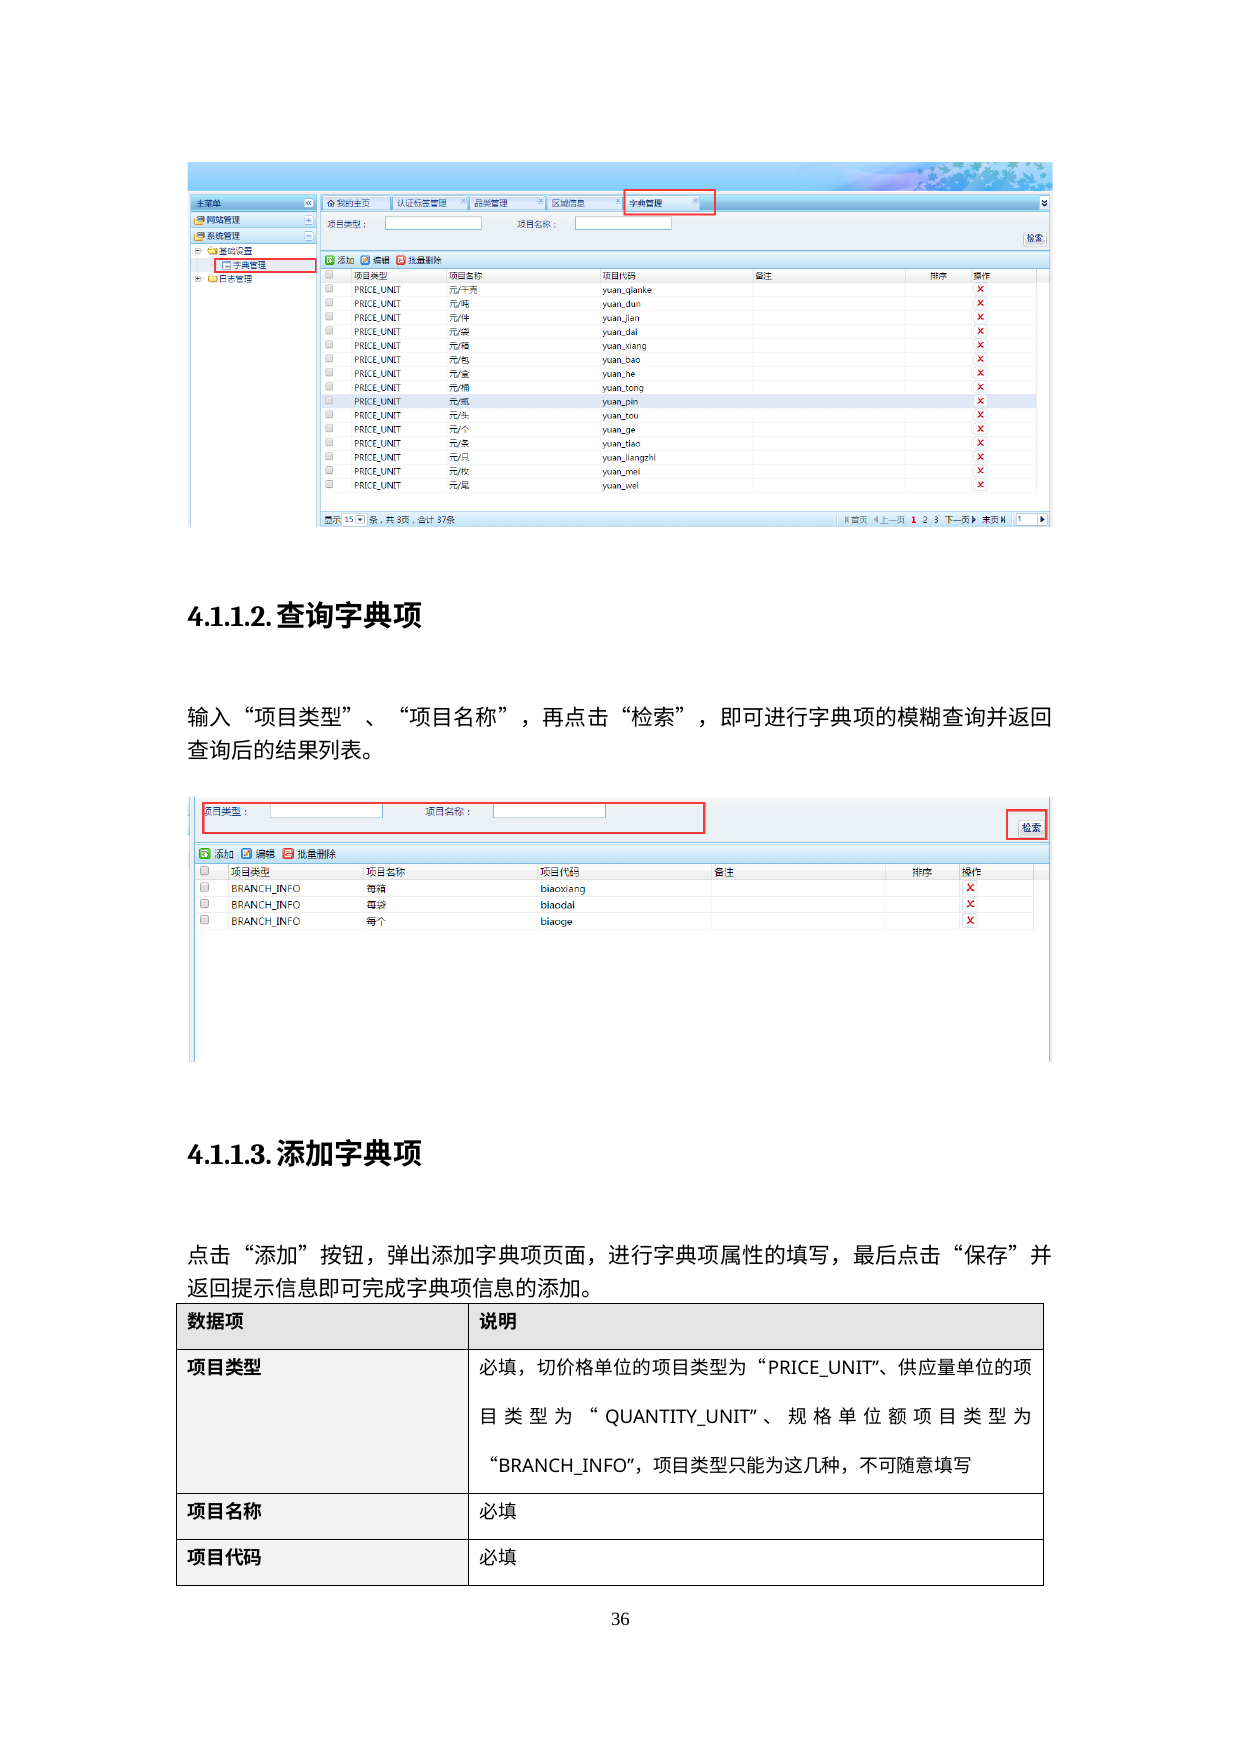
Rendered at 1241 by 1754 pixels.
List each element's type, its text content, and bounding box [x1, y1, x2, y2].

table_header 数据项 [177, 1304, 468, 1349]
subtitle 添加字典项 [187, 1119, 1053, 1184]
table_cell 必填 [469, 1494, 1043, 1539]
table_cell 项目类型 [177, 1350, 468, 1493]
table_cell 项目代码 [177, 1540, 468, 1585]
table_header 说明 [469, 1304, 1043, 1349]
table_cell 必填，切价格单位的项目类型为“PRICE_UNIT”、供应量单位的项目类型为“QUANTITY_UNIT”、规格单位额项目类型为“BRANCH_INFO”，项目类型只能为这几种，不可随意填写 [469, 1350, 1043, 1493]
table_cell 必填 [469, 1540, 1043, 1585]
text 点击“添加”按钮，弹出添加字典项页面，进行字典项属性的填写，最后点击“保存”并返回提示信息即可完成字典项信息的添加。 [187, 1238, 1053, 1303]
picture [187, 797, 1053, 1062]
picture [187, 162, 1053, 527]
text 输入“项目类型”、“项目名称”，再点击“检索”，即可进行字典项的模糊查询并返回查询后的结果列表。 [187, 700, 1053, 765]
table_cell 项目名称 [177, 1494, 468, 1539]
subtitle 查询字典项 [187, 581, 1053, 646]
